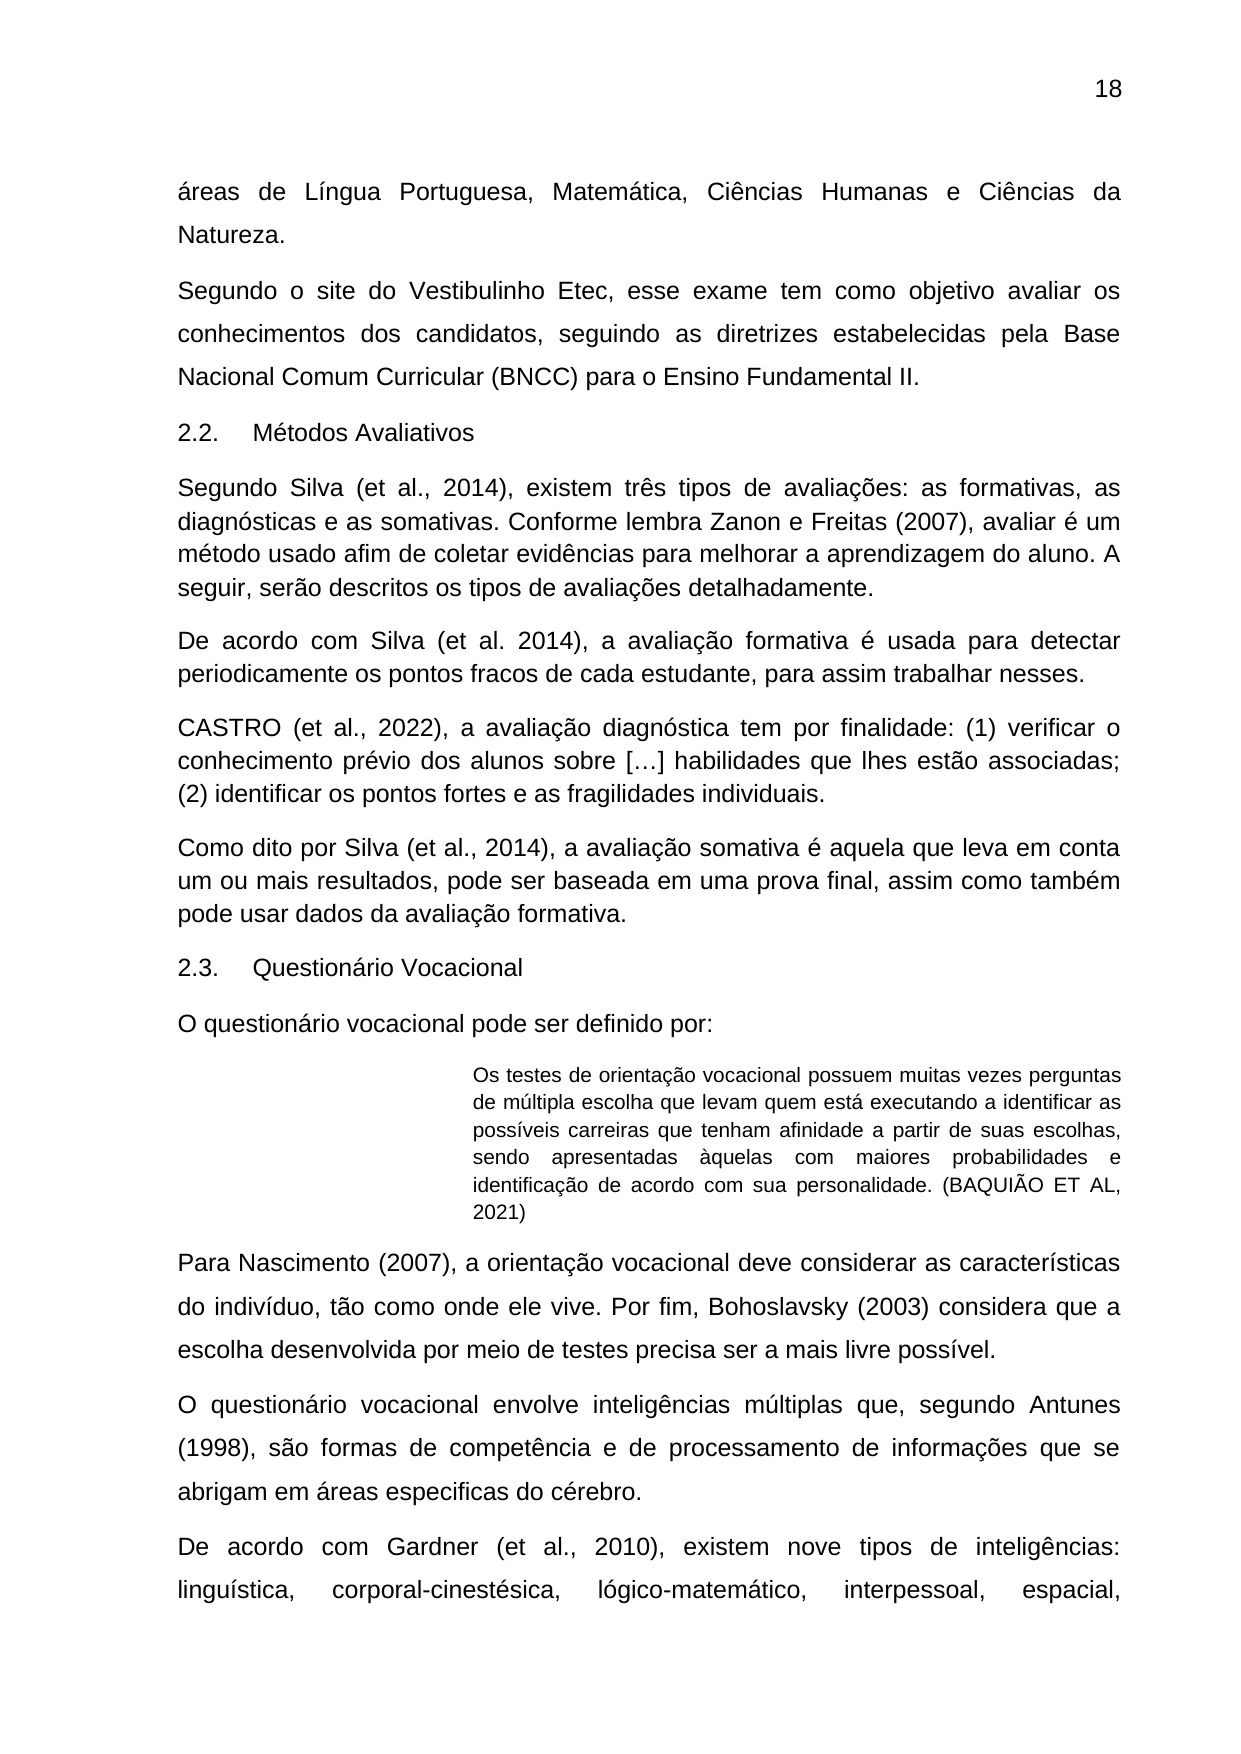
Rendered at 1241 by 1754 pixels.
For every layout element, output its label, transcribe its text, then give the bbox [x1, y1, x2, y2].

text Como dito por Silva (et al., 2014), a avaliação somativa é aquela que leva em conta um ou mais resultados, pode ser baseada em uma prova final, assim como também pode usar dados da avaliação formativa. [177, 833, 1122, 928]
subtitle Questionário Vocacional [177, 953, 1122, 982]
text O questionário vocacional envolve inteligências múltiplas que, segundo Antunes (1998), são formas de competência e de processamento de informações que se abrigam em áreas especificas do cérebro. [177, 1390, 1122, 1505]
text Para Nascimento (2007), a orientação vocacional deve considerar as características do indivíduo, tão como onde ele vive. Por fim, Bohoslavsky (2003) considera que a escolha desenvolvida por meio de testes precisa ser a mais livre possível. [177, 1248, 1122, 1363]
text O questionário vocacional pode ser definido por: [177, 1009, 1122, 1037]
text CASTRO (et al., 2022), a avaliação diagnóstica tem por finalidade: (1) verificar o conhecimento prévio dos alunos sobre […] habilidades que lhes estão associadas; (2) identificar os pontos fortes e as fragilidades individuais. [177, 713, 1122, 808]
text De acordo com Silva (et al. 2014), a avaliação formativa é usada para detectar periodicamente os pontos fracos de cada estudante, para assim trabalhar nesses. [177, 626, 1122, 688]
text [177, 1532, 1122, 1604]
text Segundo o site do Vestibulinho Etec, esse exame tem como objetivo avaliar os conhecimentos dos candidatos, seguindo as diretrizes estabelecidas pela Base Nacional Comum Curricular (BNCC) para o Ensino Fundamental II. [177, 276, 1122, 391]
subtitle Métodos Avaliativos [177, 418, 1122, 447]
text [177, 177, 1122, 249]
text Os testes de orientação vocacional possuem muitas vezes perguntas de múltipla escolha que levam quem está executando a identificar as possíveis carreiras que tenham afinidade a partir de suas escolhas, sendo apresentadas àquelas com maiores probabilidades e identificação de acordo com sua personalidade. (BAQUIÃO ET AL, 2021) [473, 1062, 1122, 1224]
text Segundo Silva (et al., 2014), existem três tipos de avaliações: as formativas, as diagnósticas e as somativas. Conforme lembra Zanon e Freitas (2007), avaliar é um método usado afim de coletar evidências para melhorar a aprendizagem do aluno. A seguir, serão descritos os tipos de avaliações detalhadamente. [177, 473, 1122, 601]
